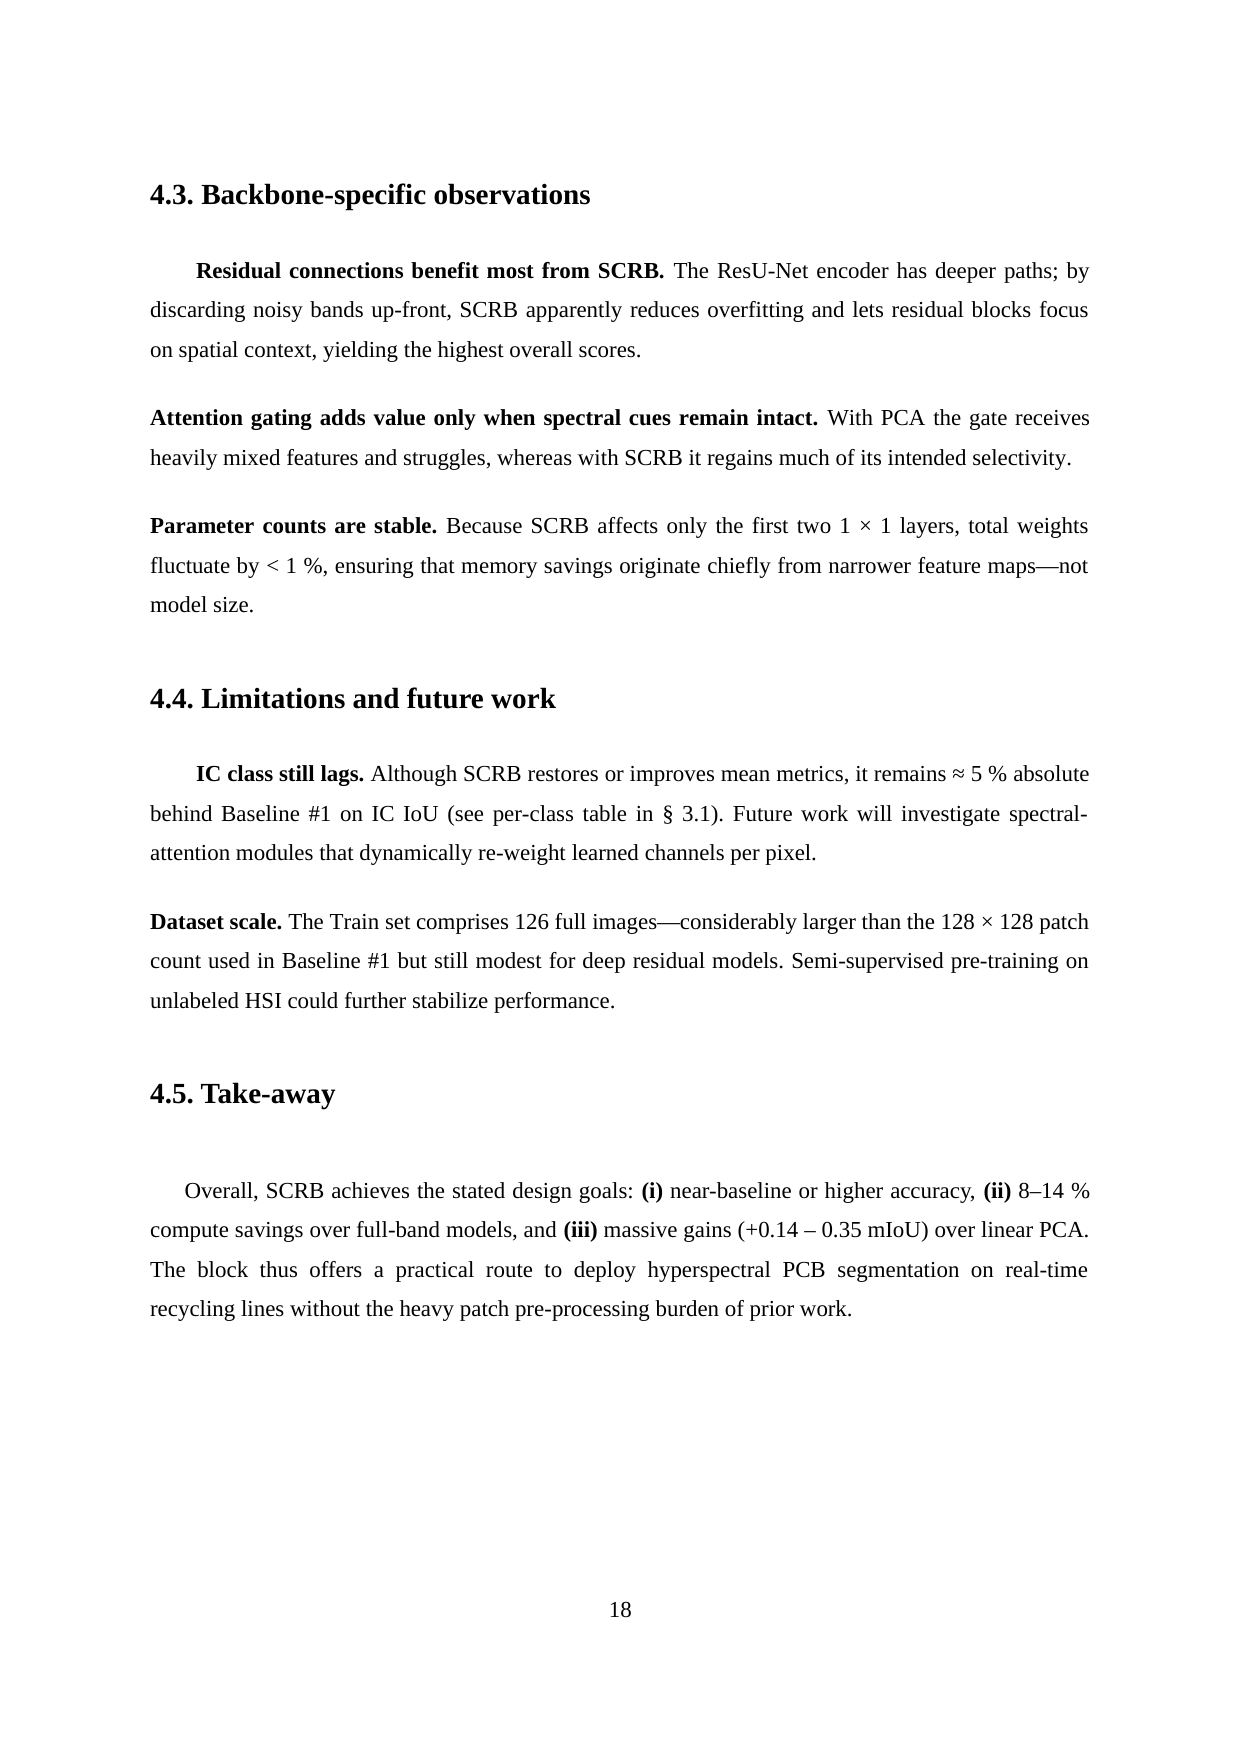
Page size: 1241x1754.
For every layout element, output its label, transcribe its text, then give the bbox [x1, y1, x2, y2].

text Overall, SCRB achieves the stated design goals: (i) near-baseline or higher accuracy, (ii) 8–14 % compute savings over full-band models, and (iii) massive gains (+0.14 – 0.35 mIoU) over linear PCA. The block thus offers a practical route to deploy hyperspectral PCB segmentation on real-time recycling lines without the heavy patch pre-processing burden of prior work. [150, 1266, 1090, 1411]
text Attention gating adds value only when spectral cues remain intact. With PCA the gate receives heavily mixed features and struggles, whereas with SCRB it regains much of its intended selectivity. [150, 494, 1090, 559]
text 4.4. Limitations and future work [150, 770, 1090, 804]
text Parameter counts are stable. Because SCRB affects only the first two 1 × 1 layers, total weights fluctuate by < 1 %, ensuring that memory savings originate chiefly from narrower feature maps—not model size. [150, 602, 1090, 707]
text IC class still lags. Although SCRB restores or improves mean metrics, it remains ≈ 5 % absolute behind Baseline #1 on IC IoU (see per-class table in § 3.1). Future work will investigate spectral-attention modules that dynamically re-weight learned channels per pixel. [150, 850, 1090, 955]
text Residual connections benefit most from SCRB. The ResU-Net encoder has deeper paths; by discarding noisy bands up-front, SCRB apparently reduces overfitting and lets residual blocks focus on spatial context, yielding the highest overall scores. [150, 346, 1090, 451]
text 4.5. Take-away [150, 1166, 1090, 1199]
text 4.3. Backbone-specific observations [150, 267, 1090, 300]
text Dataset scale. The Train set comprises 126 full images—considerably larger than the 128 × 128 patch count used in Baseline #1 but still modest for deep residual models. Semi-supervised pre-training on unlabeled HSI could further stabilize performance. [150, 997, 1090, 1103]
